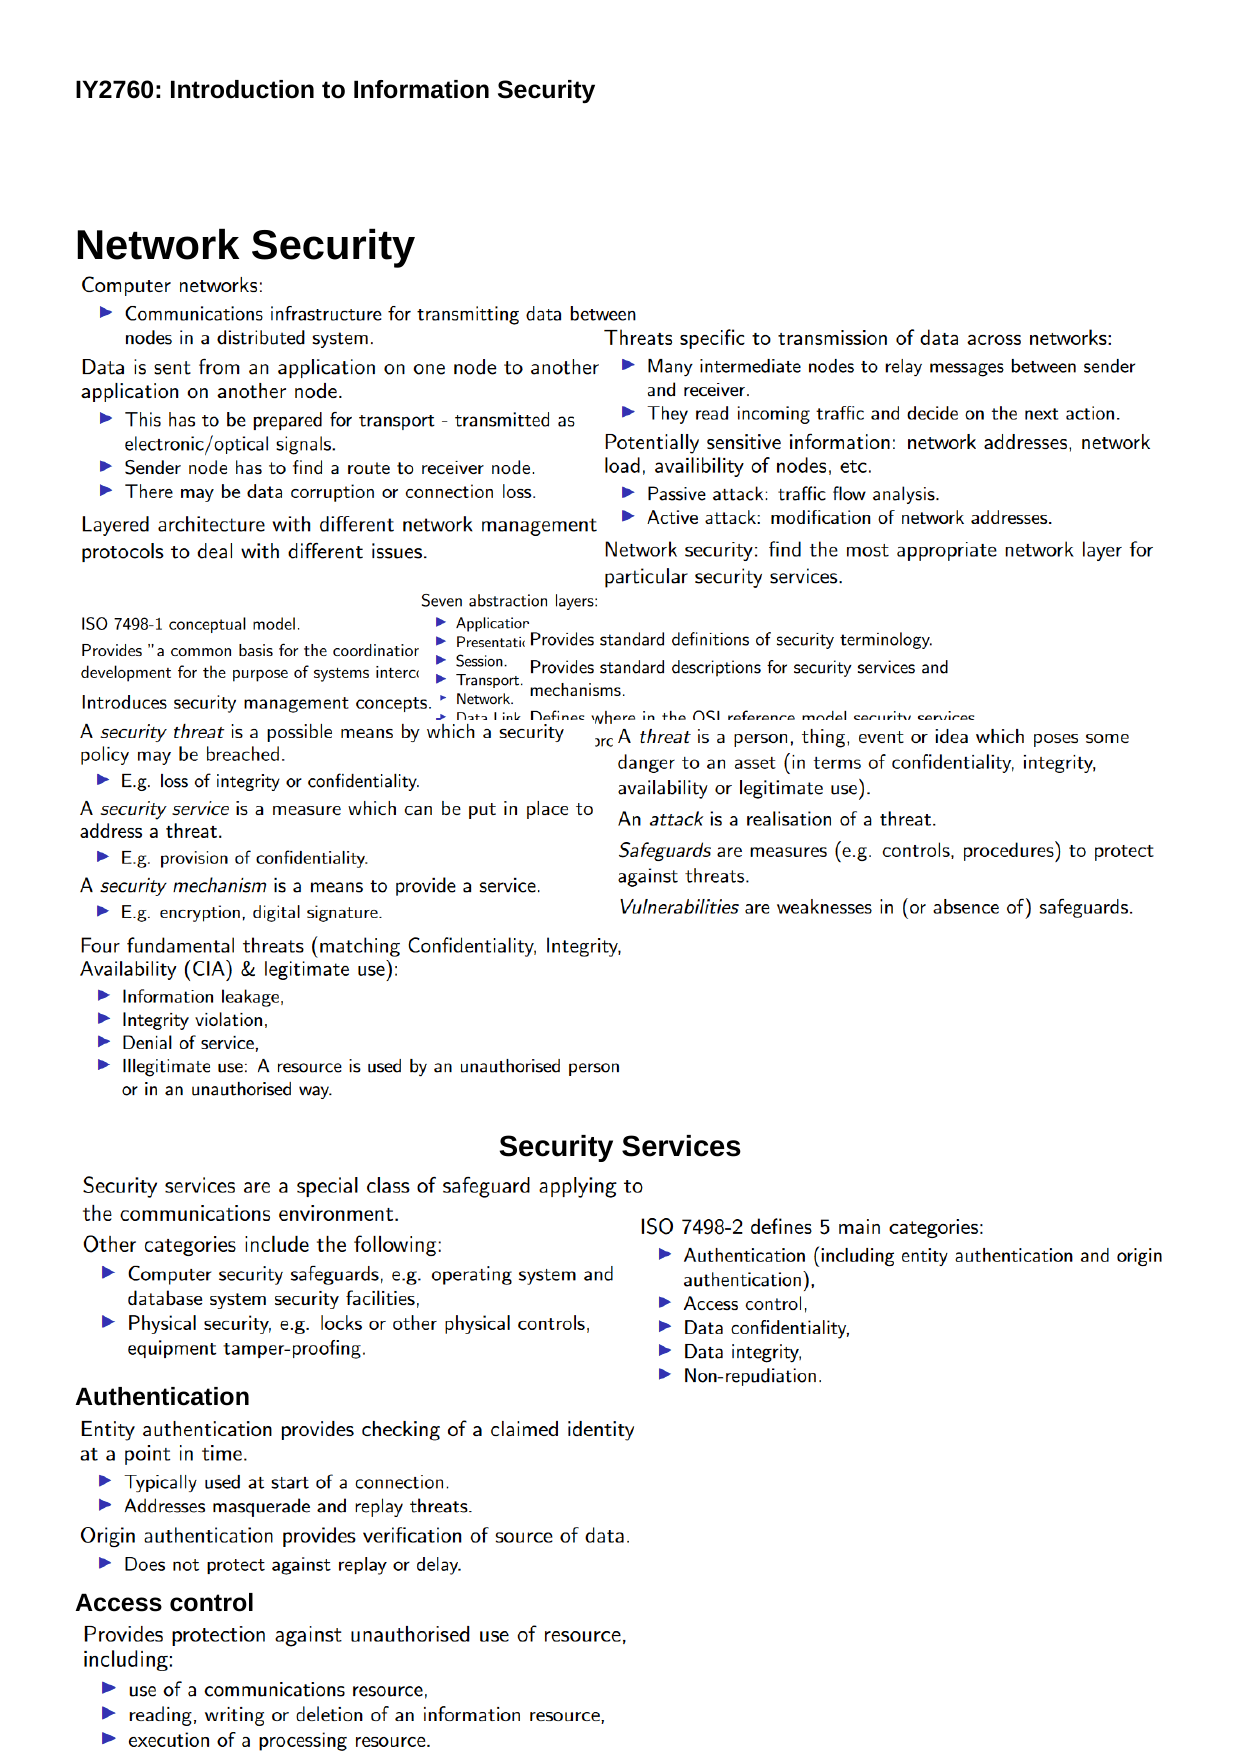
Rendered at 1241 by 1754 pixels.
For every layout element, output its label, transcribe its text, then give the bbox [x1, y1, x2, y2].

subtitle Authentication [75, 1382, 1165, 1411]
picture [75, 270, 1166, 928]
picture [75, 1620, 634, 1754]
picture [75, 1168, 1166, 1389]
subtitle Network Security [75, 220, 1165, 268]
subtitle Security Services [75, 1129, 1165, 1162]
subtitle Access control [75, 1587, 1165, 1616]
picture [75, 1414, 639, 1584]
picture [75, 932, 629, 1102]
